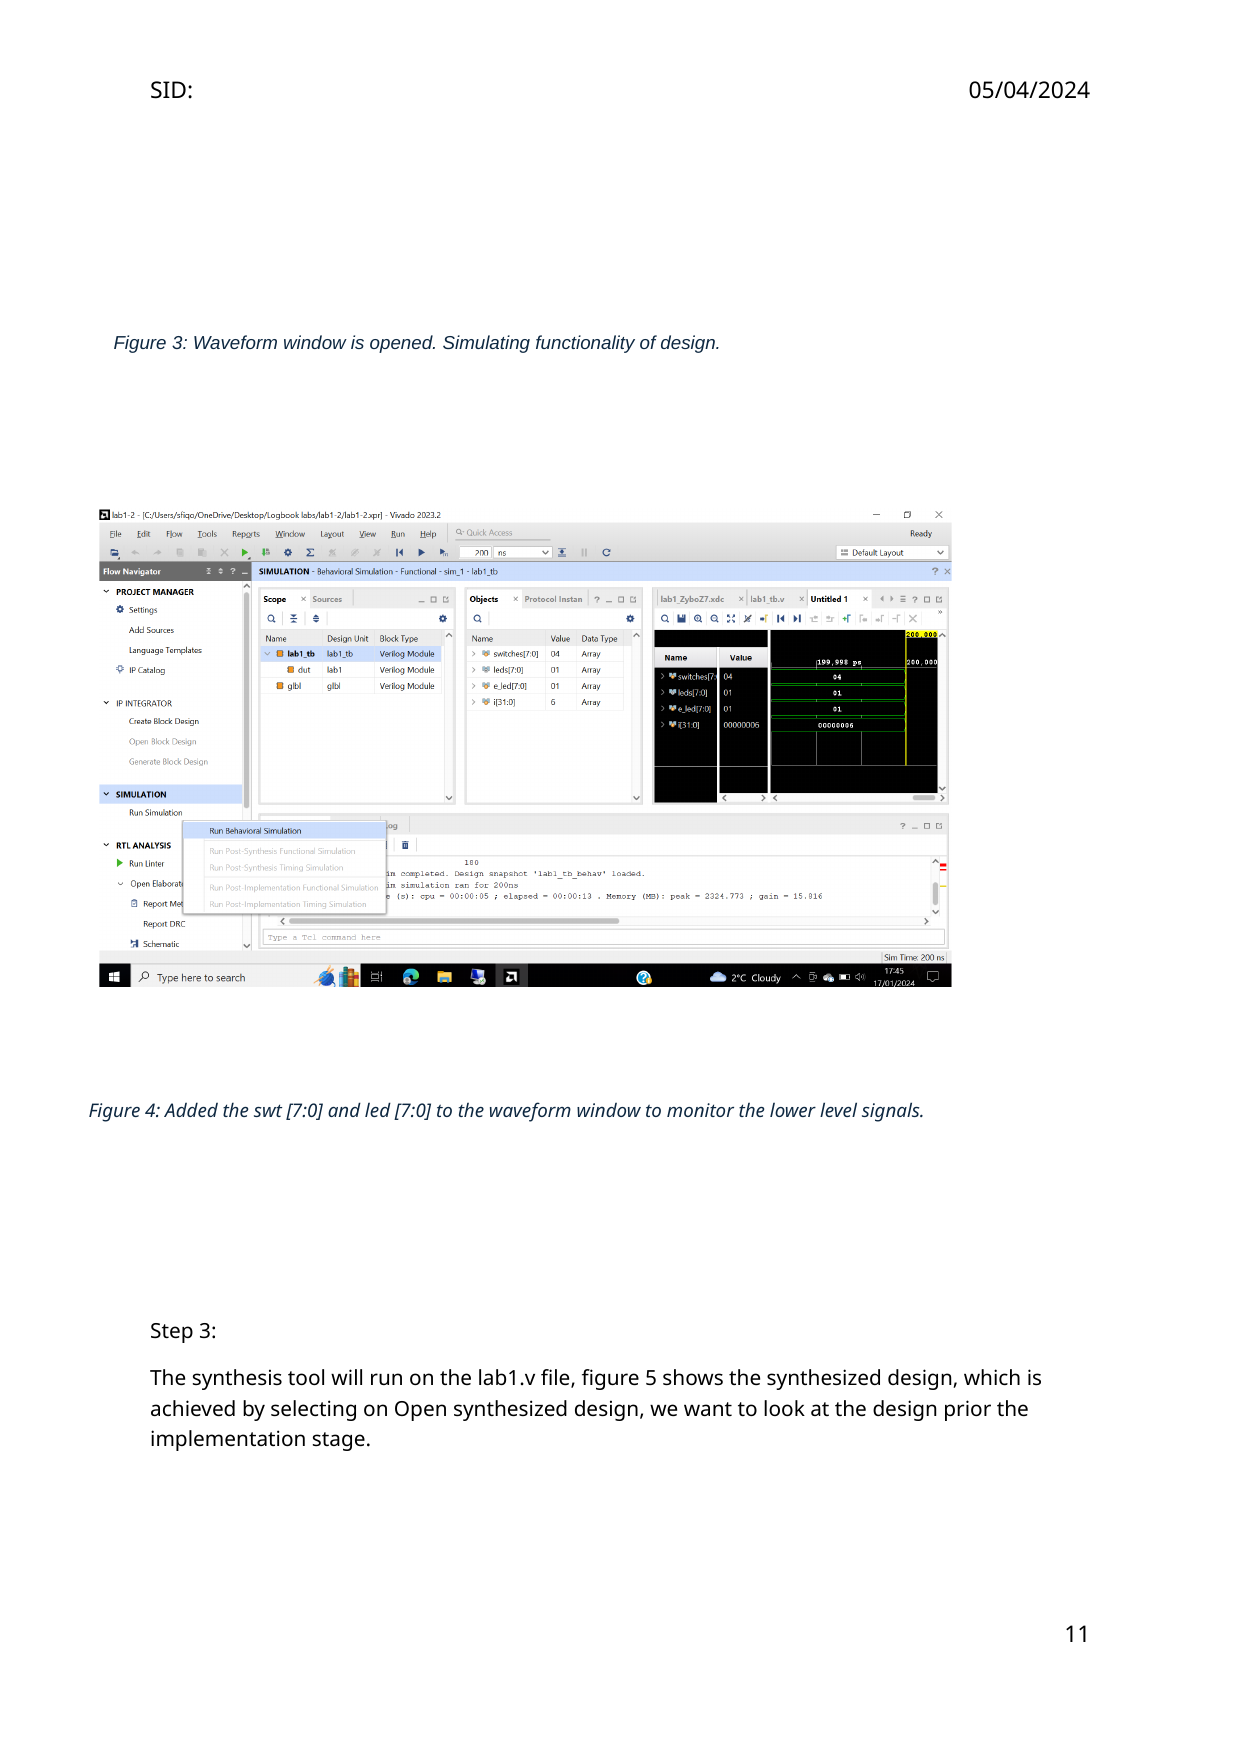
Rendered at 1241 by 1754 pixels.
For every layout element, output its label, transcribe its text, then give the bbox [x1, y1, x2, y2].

text Step 3: [150, 1316, 1090, 1344]
picture [98, 508, 952, 986]
text The synthesis tool will run on the lab1.v file, figure 5 shows the synthesized design, which is achieved by selecting on Open synthesized design, we want to look at the design prior the implementation stage. [150, 1363, 1090, 1453]
